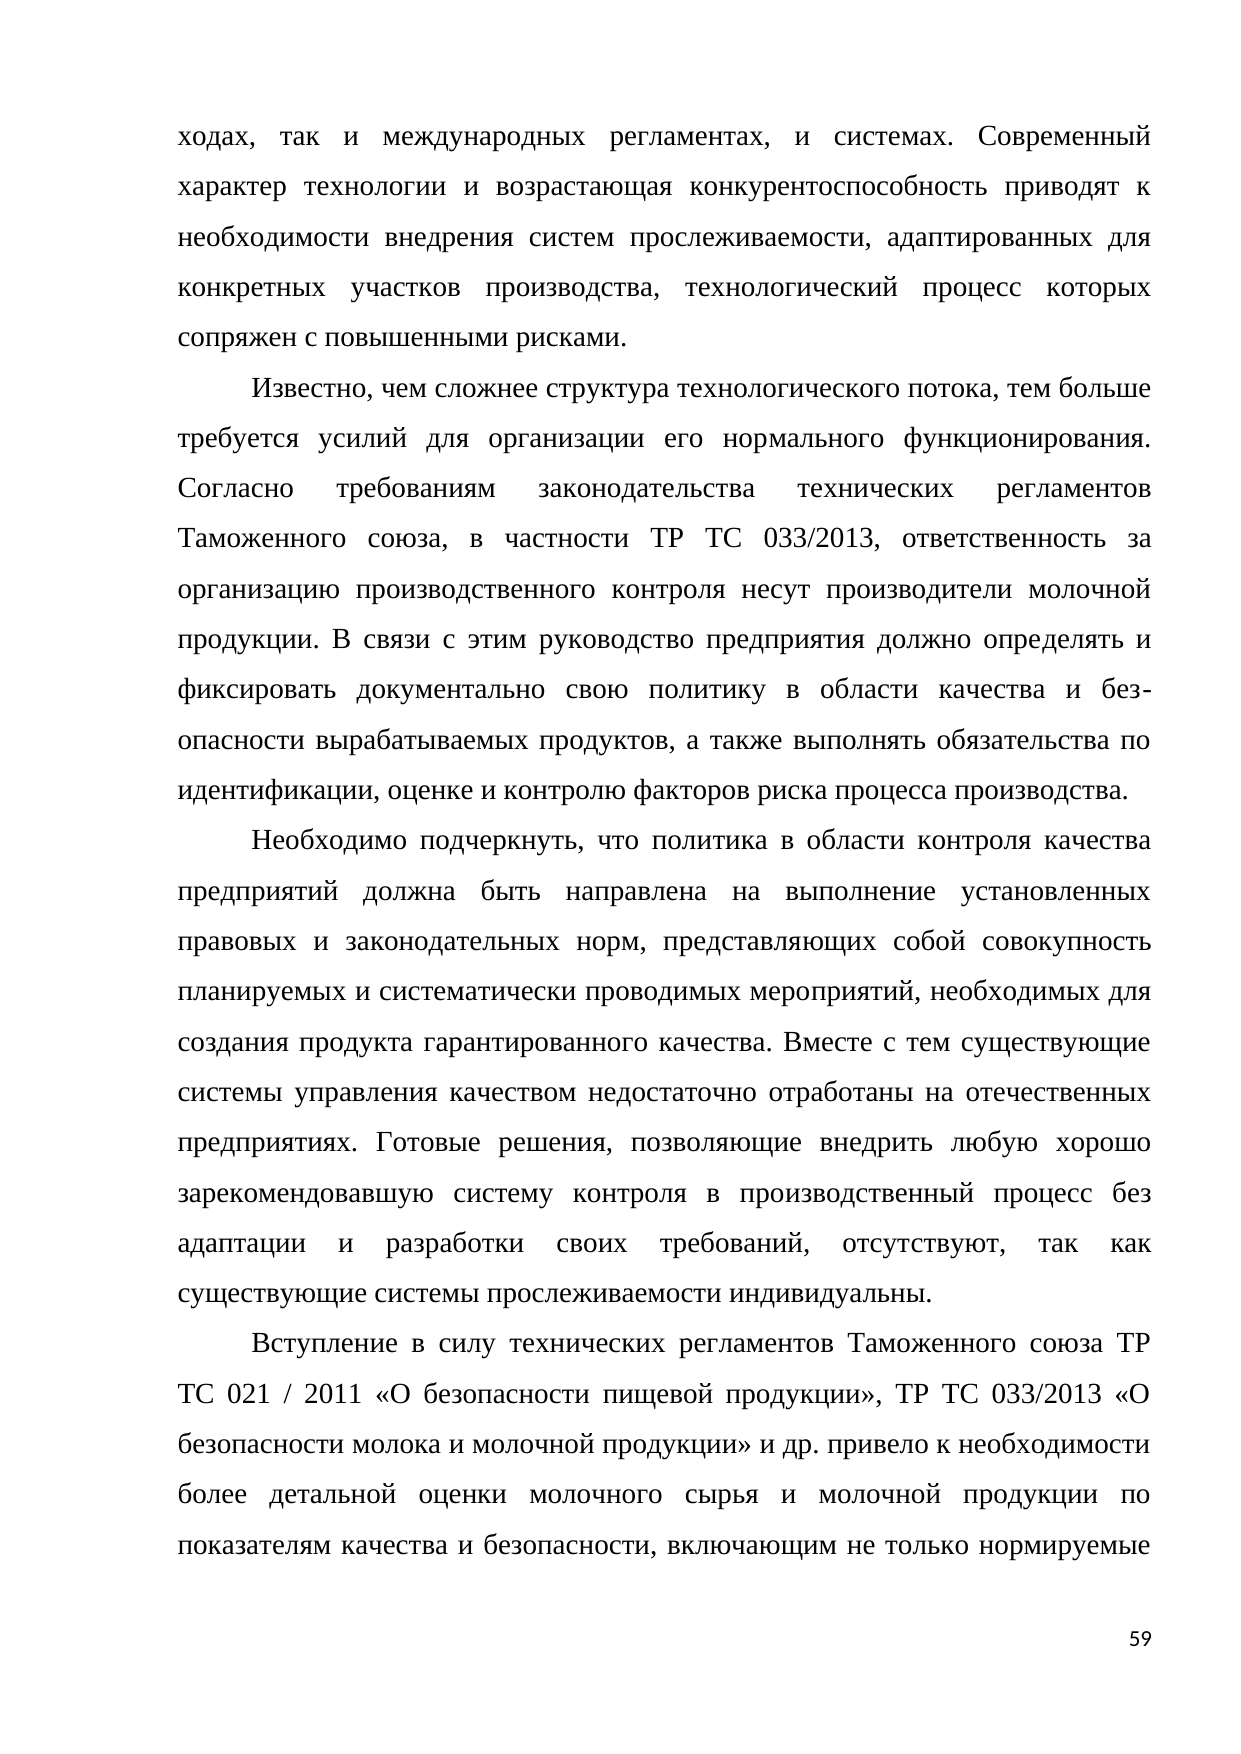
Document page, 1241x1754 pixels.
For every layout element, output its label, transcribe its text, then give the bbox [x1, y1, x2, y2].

text Известно, чем сложнее структура технологического потока, тем больше требуется усилий для организации его нормального функционирования. Согласно требованиям законодательства технических регламентов Таможенного союза, в частности ТР ТС 033/2013, ответственность за организацию производственного контроля несут производители молочной продукции. В связи с этим руководство предприятия должно определять и фиксировать документально свою политику в области качества и безопасности вырабатываемых продуктов, а также выполнять обязательства по идентификации, оценке и контролю факторов риска процесса производства. [177, 370, 1152, 806]
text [177, 1326, 1152, 1560]
text Необходимо подчеркнуть, что политика в области контроля качества предприятий должна быть направлена на выполнение установленных правовых и законодательных норм, представляющих собой совокупность планируемых и систематически проводимых мероприятий, необходимых для создания продукта гарантированного качества. Вместе с тем существующие системы управления качеством недостаточно отработаны на отечественных предприятиях. Готовые решения, позволяющие внедрить любую хорошо зарекомендовавшую систему контроля в производственный процесс без адаптации и разработки своих требований, отсутствуют, так как существующие системы прослеживаемости индивидуальны. [177, 822, 1152, 1309]
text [177, 118, 1152, 353]
